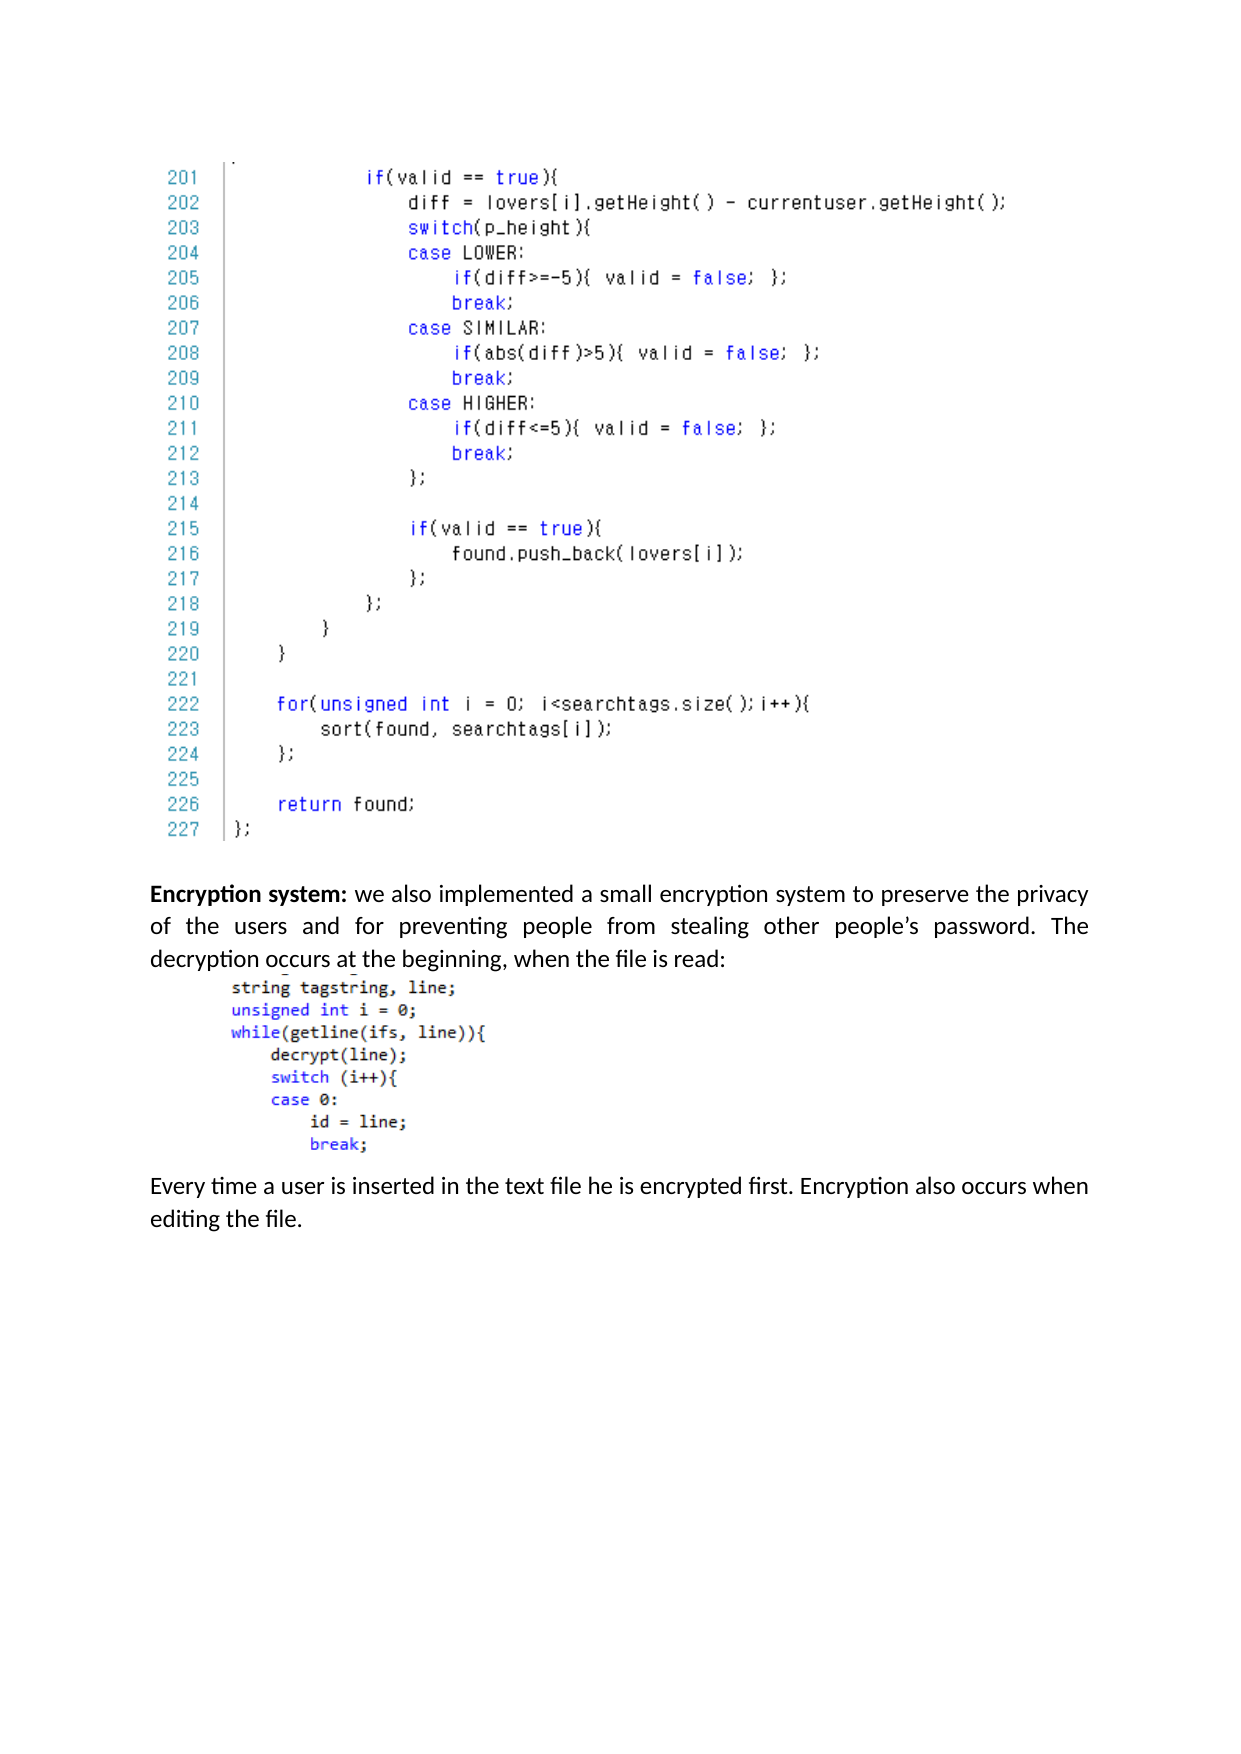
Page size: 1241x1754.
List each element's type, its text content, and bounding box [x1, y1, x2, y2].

text The encryption is not really secure since it can probably be easily cracked by decryption programs. However, it is good for preventing anybody just open the file and get the information. For encrypting the file, each character is added a number from -3 to 5 in sequence. For decrypting, the opposite operation is carried out. [150, 812, 1090, 942]
picture [150, 162, 1085, 344]
text Every time a user is inserted in the text file he is encrypted first. Encryption also occurs when editing the file. [150, 357, 1090, 422]
picture [150, 422, 1032, 787]
